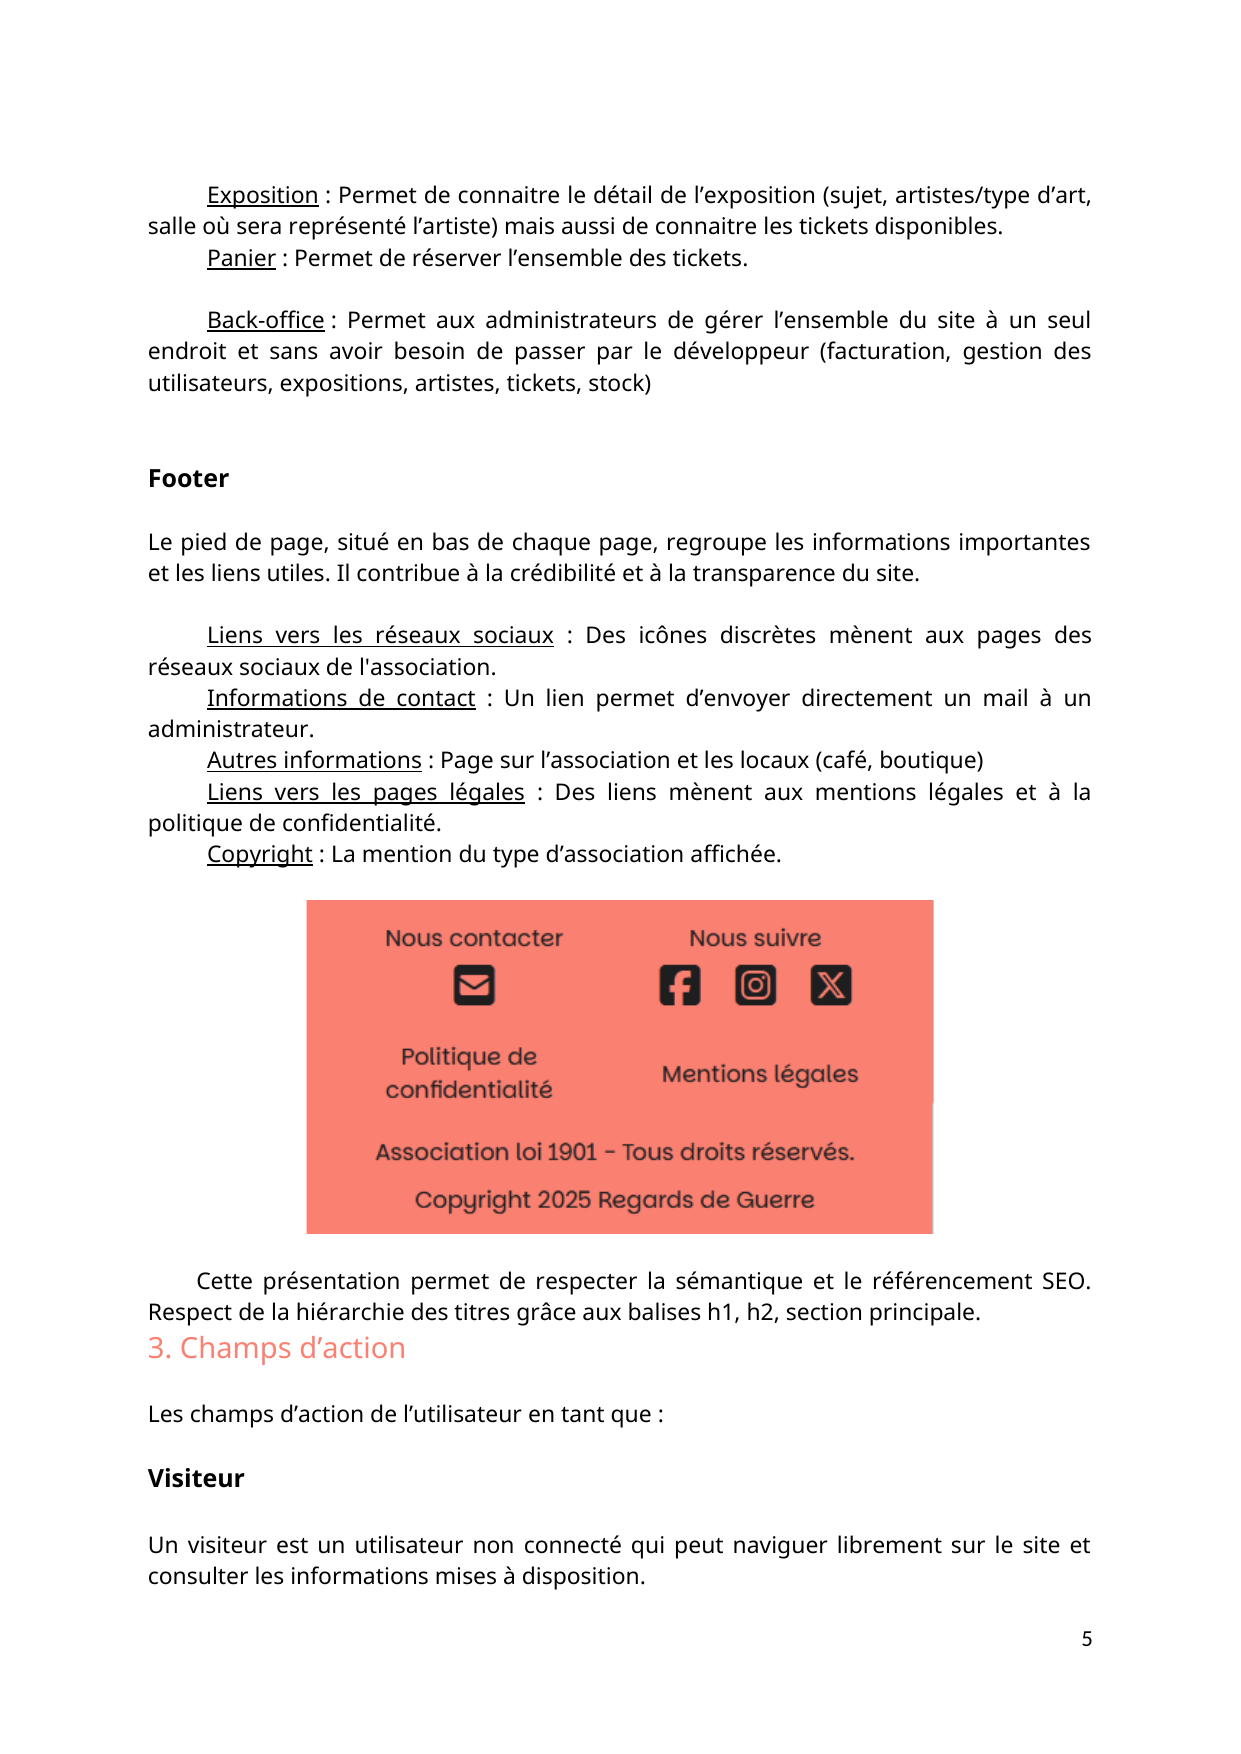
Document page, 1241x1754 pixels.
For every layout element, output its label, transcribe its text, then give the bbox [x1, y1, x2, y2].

text Liens vers les réseaux sociaux : Des icônes discrètes mènent aux pages des réseaux sociaux de l'association. [148, 619, 1092, 682]
list Un visiteur est un utilisateur non connecté qui peut naviguer librement sur le site et consulter les informations mises à disposition. [148, 1529, 1092, 1592]
list Exposition : Permet de connaitre le détail de l’exposition (sujet, artistes/type d’art, salle où sera représenté l’artiste) mais aussi de connaitre les tickets disponibles. [148, 179, 1092, 241]
text Copyright : La mention du type d’association affichée. [148, 838, 1092, 869]
text Footer [148, 460, 1092, 494]
text Visiteur [148, 1461, 1092, 1495]
text Informations de contact : Un lien permet d’envoyer directement un mail à un administrateur. [148, 682, 1092, 744]
text Le pied de page, situé en bas de chaque page, regroupe les informations importantes et les liens utiles. Il contribue à la crédibilité et à la transparence du site. [148, 526, 1092, 588]
text Liens vers les pages légales : Des liens mènent aux mentions légales et à la politique de confidentialité. [148, 776, 1092, 838]
list Back-office : Permet aux administrateurs de gérer l’ensemble du site à un seul endroit et sans avoir besoin de passer par le développeur (facturation, gestion des utilisateurs, expositions, artistes, tickets, stock) [148, 304, 1092, 398]
text Les champs d’action de l’utilisateur en tant que : [148, 1398, 1092, 1430]
text Cette présentation permet de respecter la sémantique et le référencement SEO. Respect de la hiérarchie des titres grâce aux balises h1, h2, section principale. [148, 1265, 1092, 1327]
text Autres informations : Page sur l’association et les locaux (café, boutique) [148, 744, 1092, 776]
picture [306, 900, 934, 1234]
subtitle 3. Champs d’action [148, 1327, 1092, 1367]
list Panier : Permet de réserver l’ensemble des tickets. [148, 241, 1092, 273]
